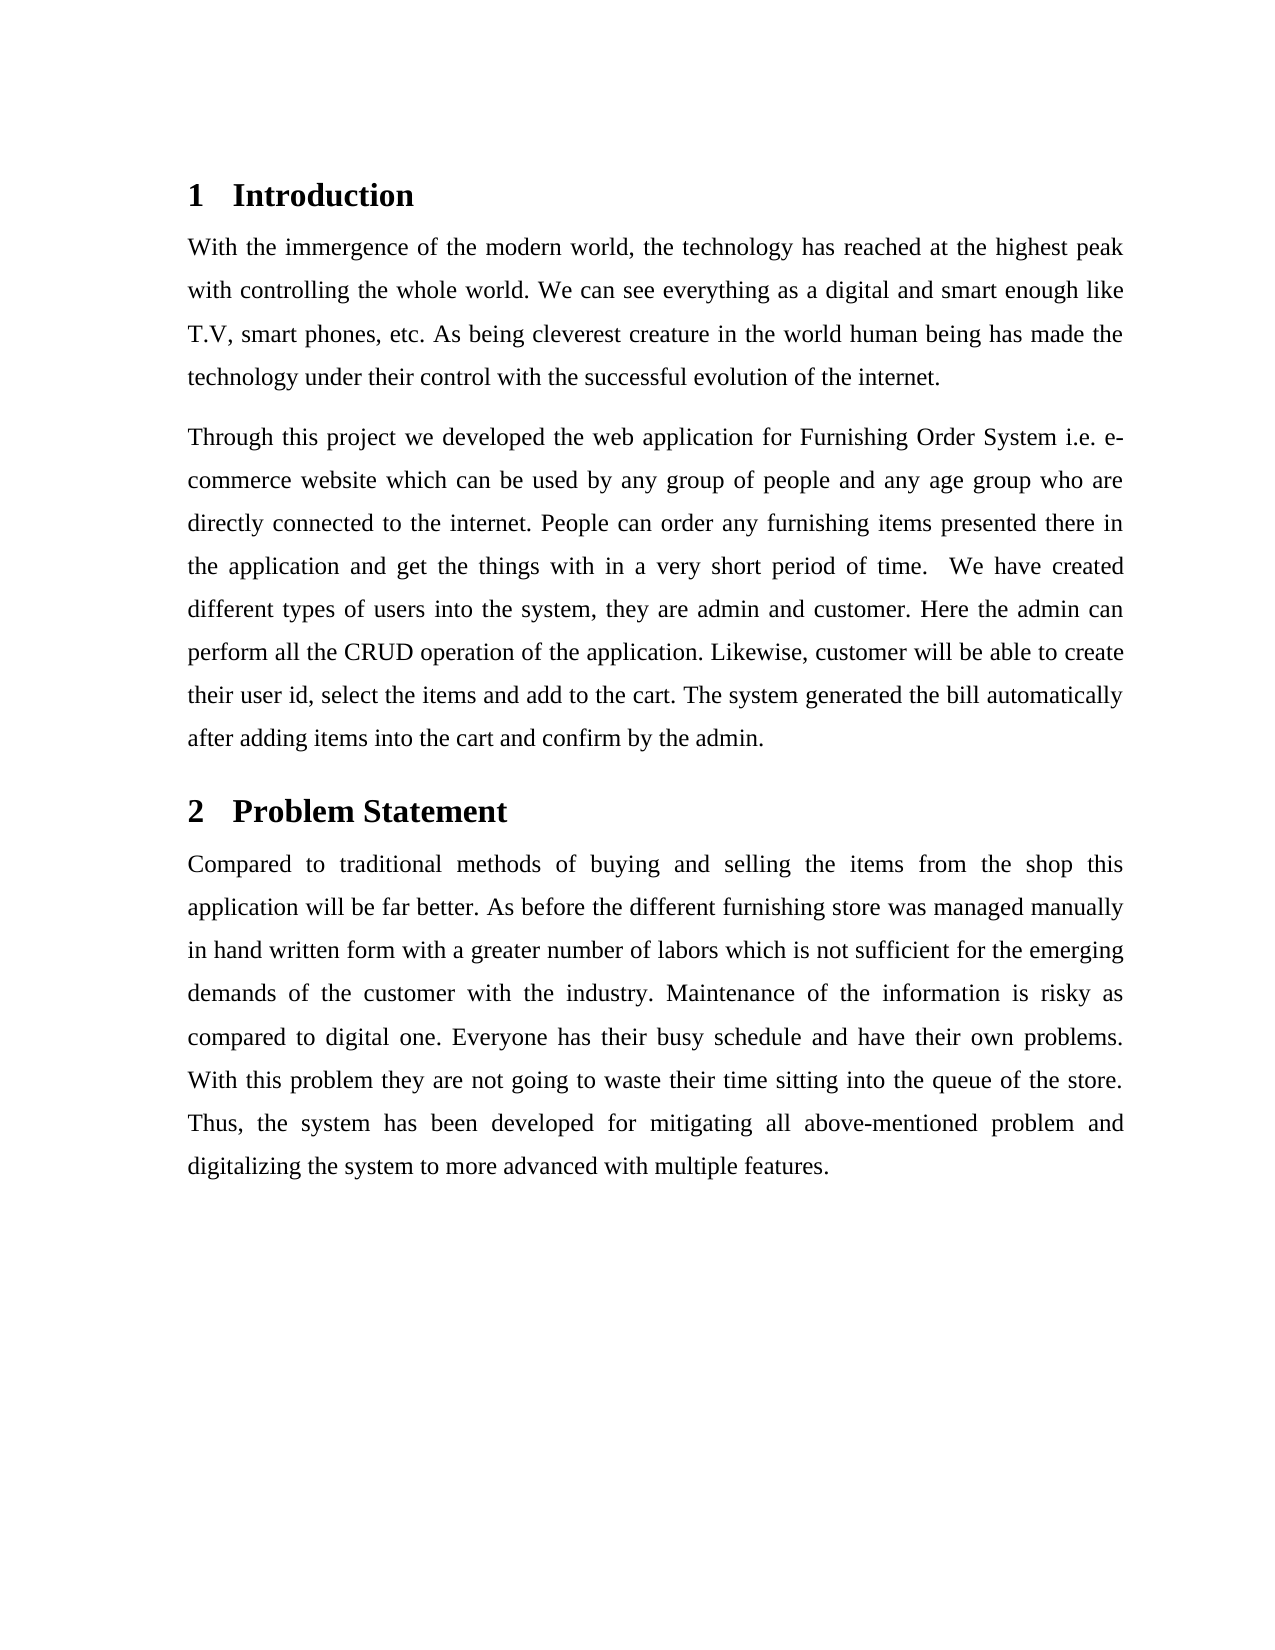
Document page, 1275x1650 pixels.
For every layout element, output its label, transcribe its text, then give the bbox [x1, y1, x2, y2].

subtitle Problem Statement [187, 792, 1125, 830]
subtitle Introduction [187, 175, 1125, 213]
text Compared to traditional methods of buying and selling the items from the shop this application will be far better. As before the different furnishing store was managed manually in hand written form with a greater number of labors which is not sufficient for the emerging demands of the customer with the industry. Maintenance of the information is risky as compared to digital one. Everyone has their busy schedule and have their own problems. With this problem they are not going to waste their time sitting into the queue of the store. Thus, the system has been developed for mitigating all above-mentioned problem and digitalizing the system to more advanced with multiple features. [187, 849, 1125, 1180]
text With the immergence of the modern world, the technology has reached at the highest peak with controlling the whole world. We can see everything as a digital and smart enough like T.V, smart phones, etc. As being cleverest creature in the world human being has made the technology under their control with the successful evolution of the internet. [187, 232, 1125, 391]
text Through this project we developed the web application for Furnishing Order System i.e. e-commerce website which can be used by any group of people and any age group who are directly connected to the internet. People can order any furnishing items presented there in the application and get the things with in a very short period of time. We have created different types of users into the system, they are admin and customer. Here the admin can perform all the CRUD operation of the application. Likewise, customer will be able to create their user id, select the items and add to the cart. The system generated the bill automatically after adding items into the cart and confirm by the admin. [187, 422, 1125, 752]
